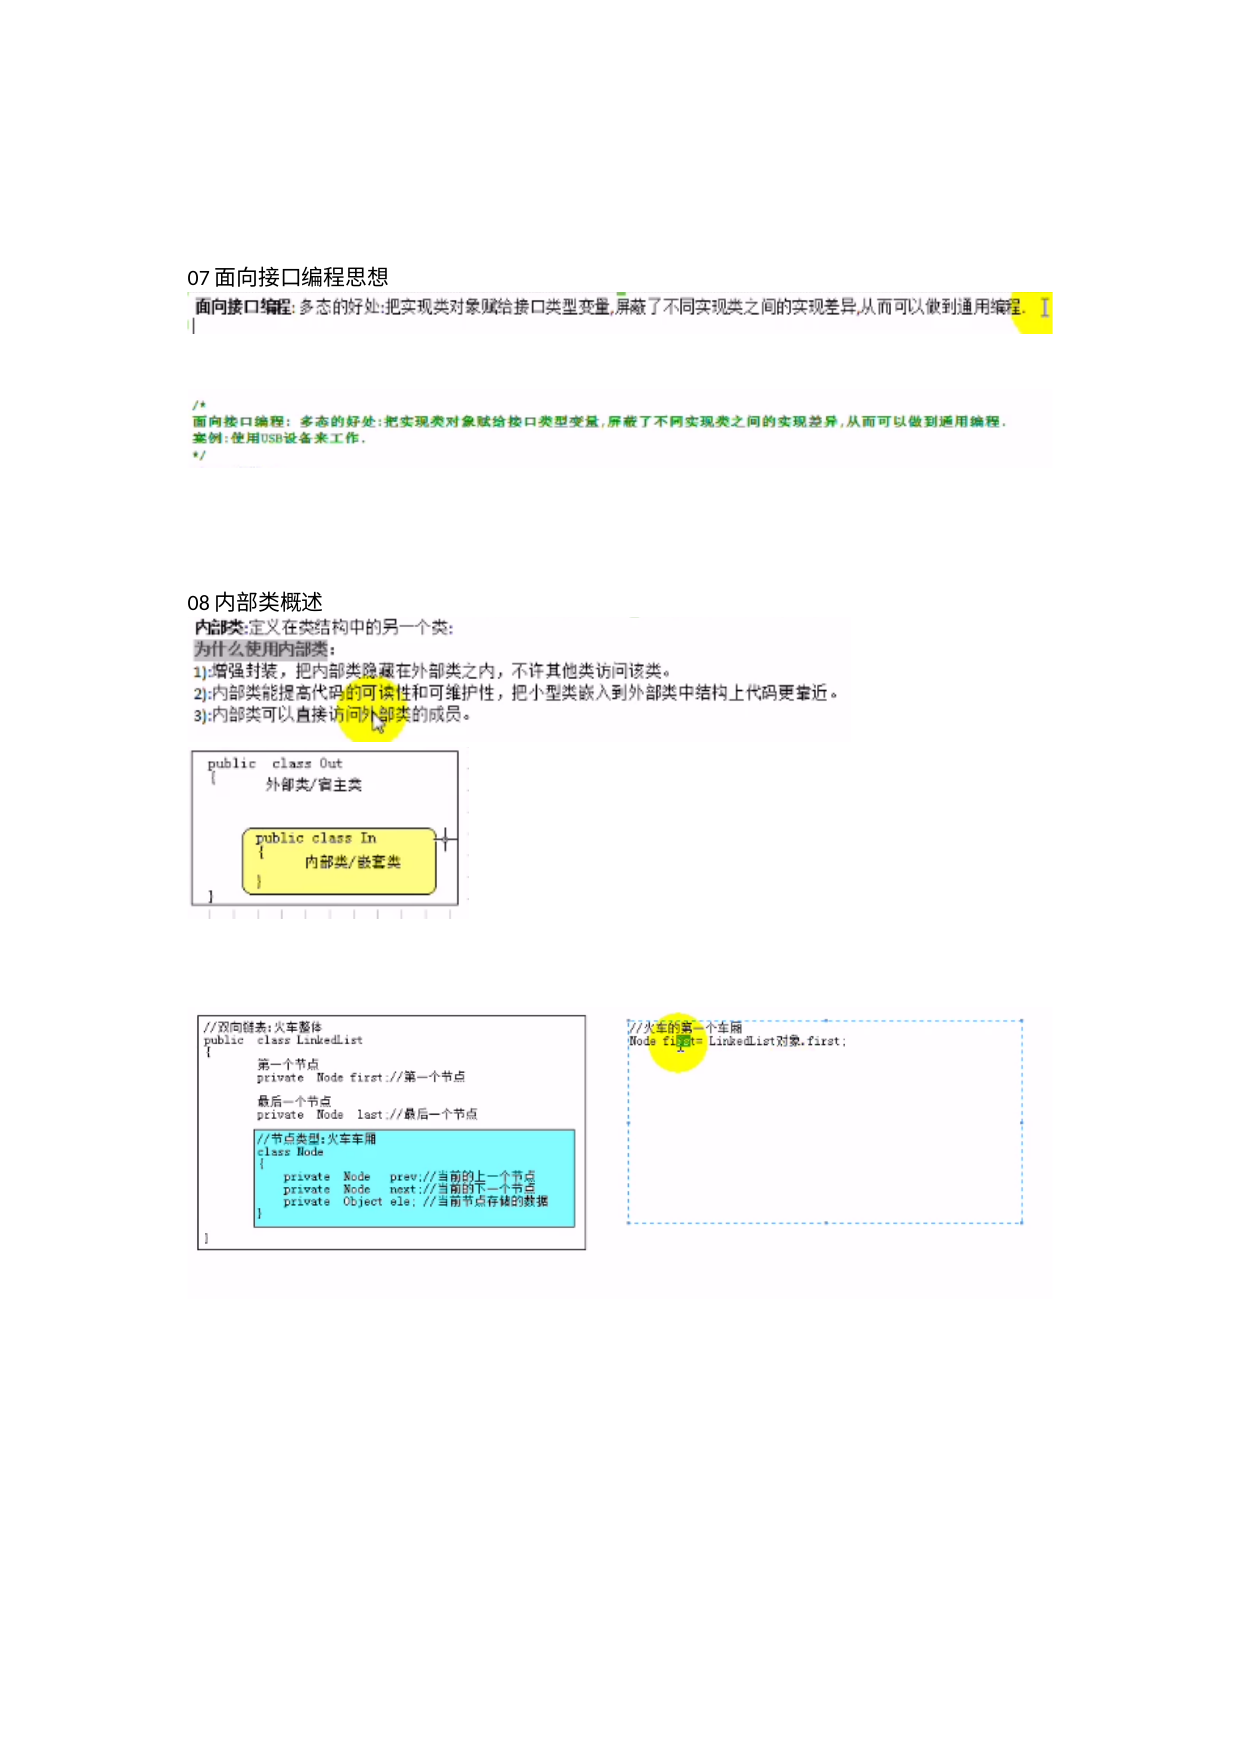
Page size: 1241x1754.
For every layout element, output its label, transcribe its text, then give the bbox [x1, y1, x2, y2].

text 07面向接口编程思想 [187, 259, 1053, 292]
picture [187, 1007, 1053, 1299]
picture [187, 292, 1053, 334]
picture [187, 747, 469, 919]
picture [187, 617, 852, 742]
picture [187, 389, 1053, 468]
text 08内部类概述 [187, 584, 1053, 617]
